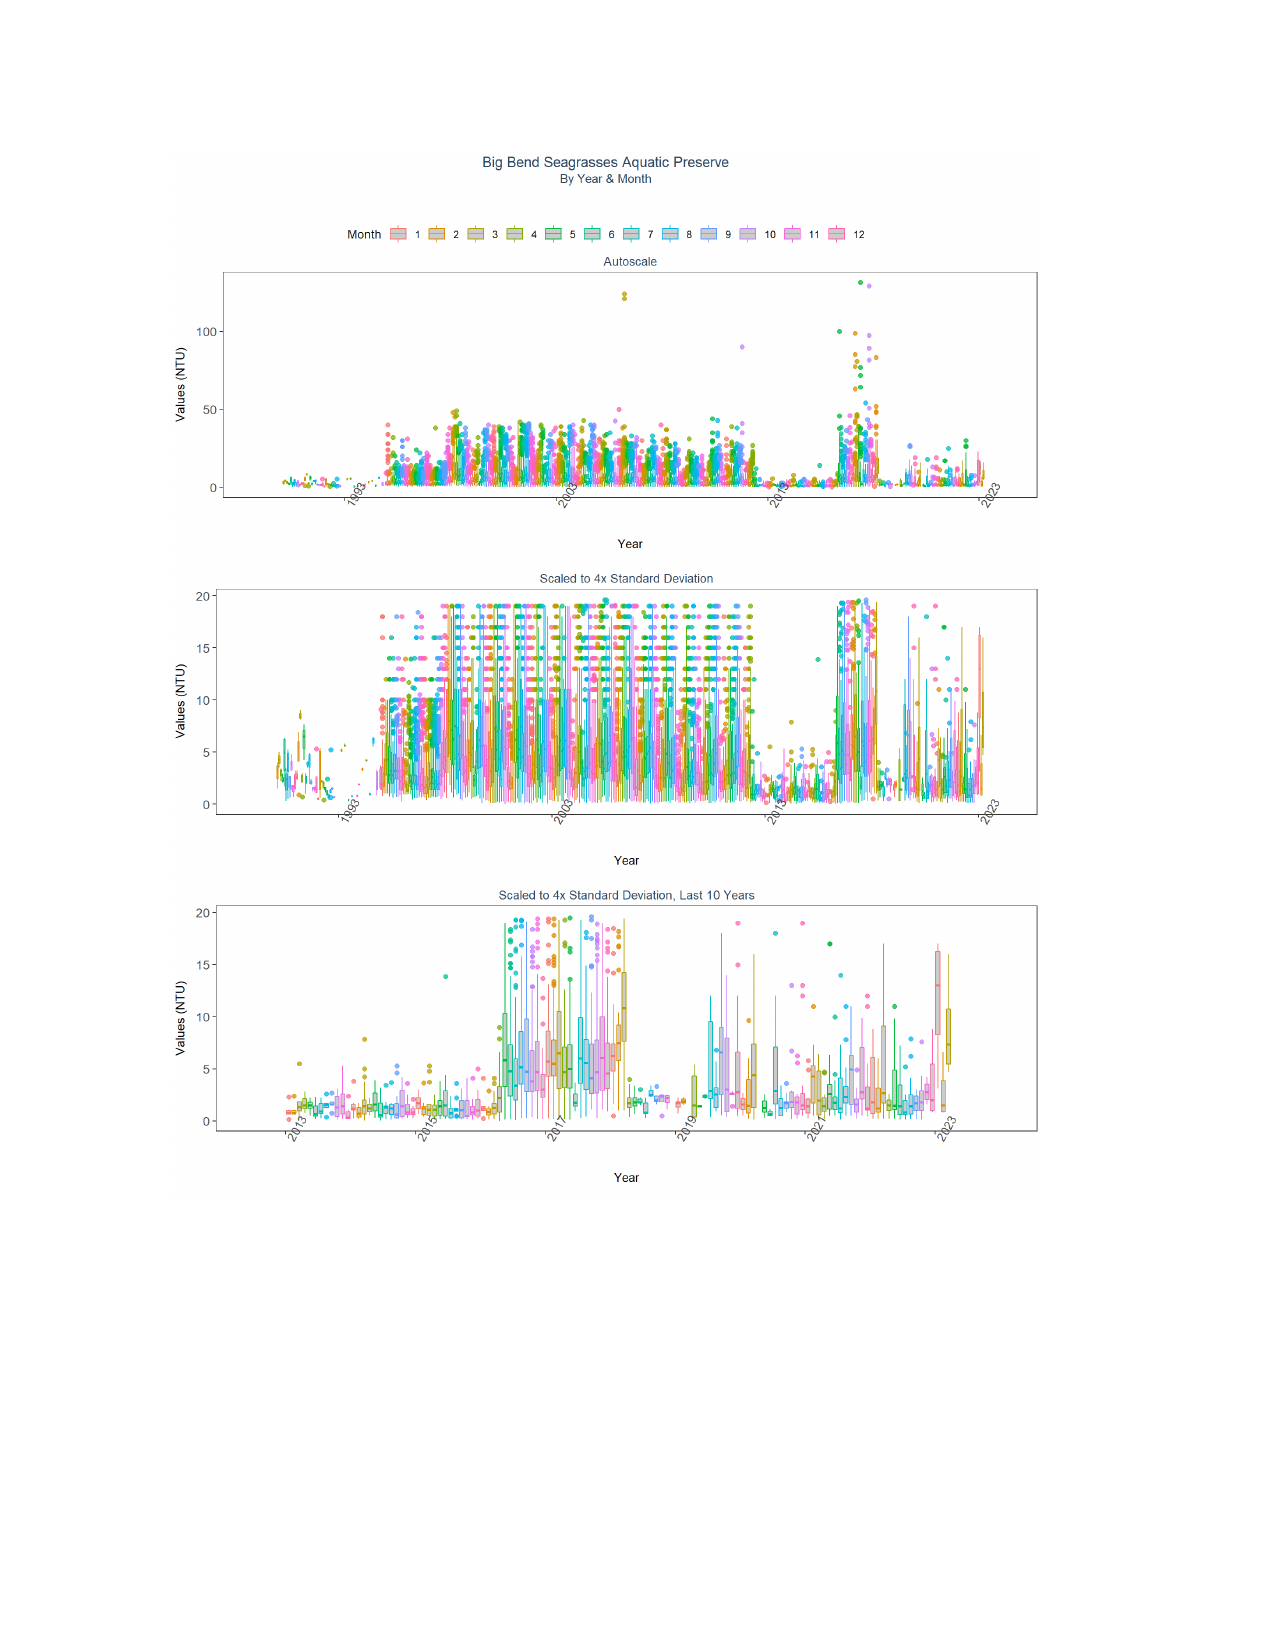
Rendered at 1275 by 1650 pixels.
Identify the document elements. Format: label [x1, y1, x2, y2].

picture [168, 150, 1044, 1200]
